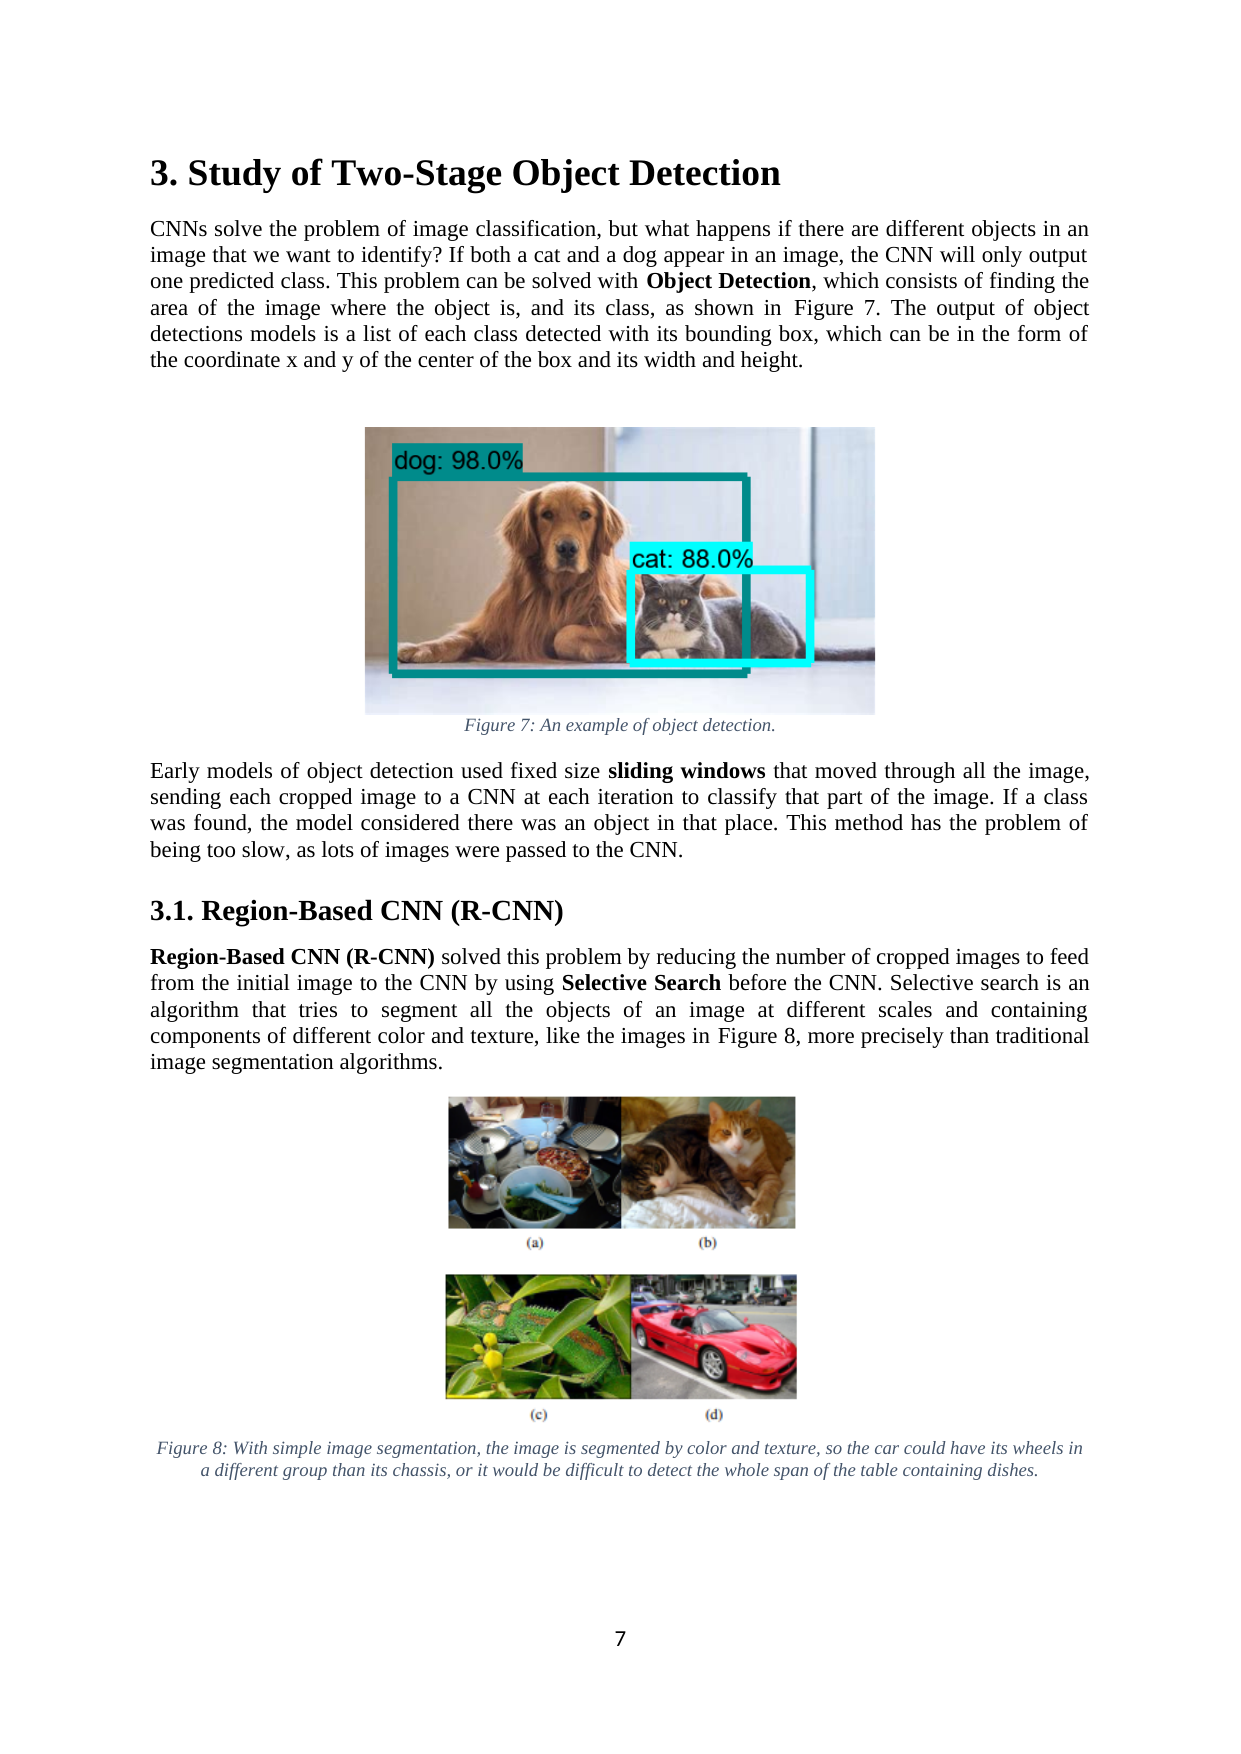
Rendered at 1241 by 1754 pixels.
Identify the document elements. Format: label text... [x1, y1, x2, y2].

subtitle 3. Study of Two-Stage Object Detection [150, 150, 1090, 193]
text Region-Based CNN (R-CNN) solved this problem by reducing the number of cropped images to feed from the initial image to the CNN by using Selective Search before the CNN. Selective search is an algorithm that tries to segment all the objects of an image at different scales and containing components of different color and texture, like the images in Figure 8, more precisely than traditional image segmentation algorithms. [150, 943, 1090, 1075]
subtitle 3.1. Region-Based CNN (R-CNN) [150, 893, 1090, 926]
text Figure 8: With simple image segmentation, the image is segmented by color and texture, so the car could have its wheels in a different group than its chassis, or it would be difficult to detect the whole span of the table containing dishes. [150, 1437, 1090, 1480]
picture [423, 1074, 817, 1438]
text Figure 7: An example of object detection. [150, 714, 1090, 736]
text Early models of object detection used fixed size sliding windows that moved through all the image, sending each cropped image to a CNN at each iteration to classify that part of the image. If a class was found, the model considered there was an object in that place. This method has the problem of being too slow, as lots of images were passed to the CNN. [150, 757, 1090, 862]
text CNNs solve the problem of image classification, but what happens if there are different objects in an image that we want to identify? If both a cat and a dog appear in an image, the CNN will only output one predicted class. This problem can be solved with Object Detection, which consists of finding the area of the image where the object is, and its class, as shown in Figure 7. The output of object detections models is a list of each class detected with its bounding box, which can be in the form of the coordinate x and y of the center of the box and its width and height. [150, 215, 1090, 373]
picture [364, 427, 876, 715]
